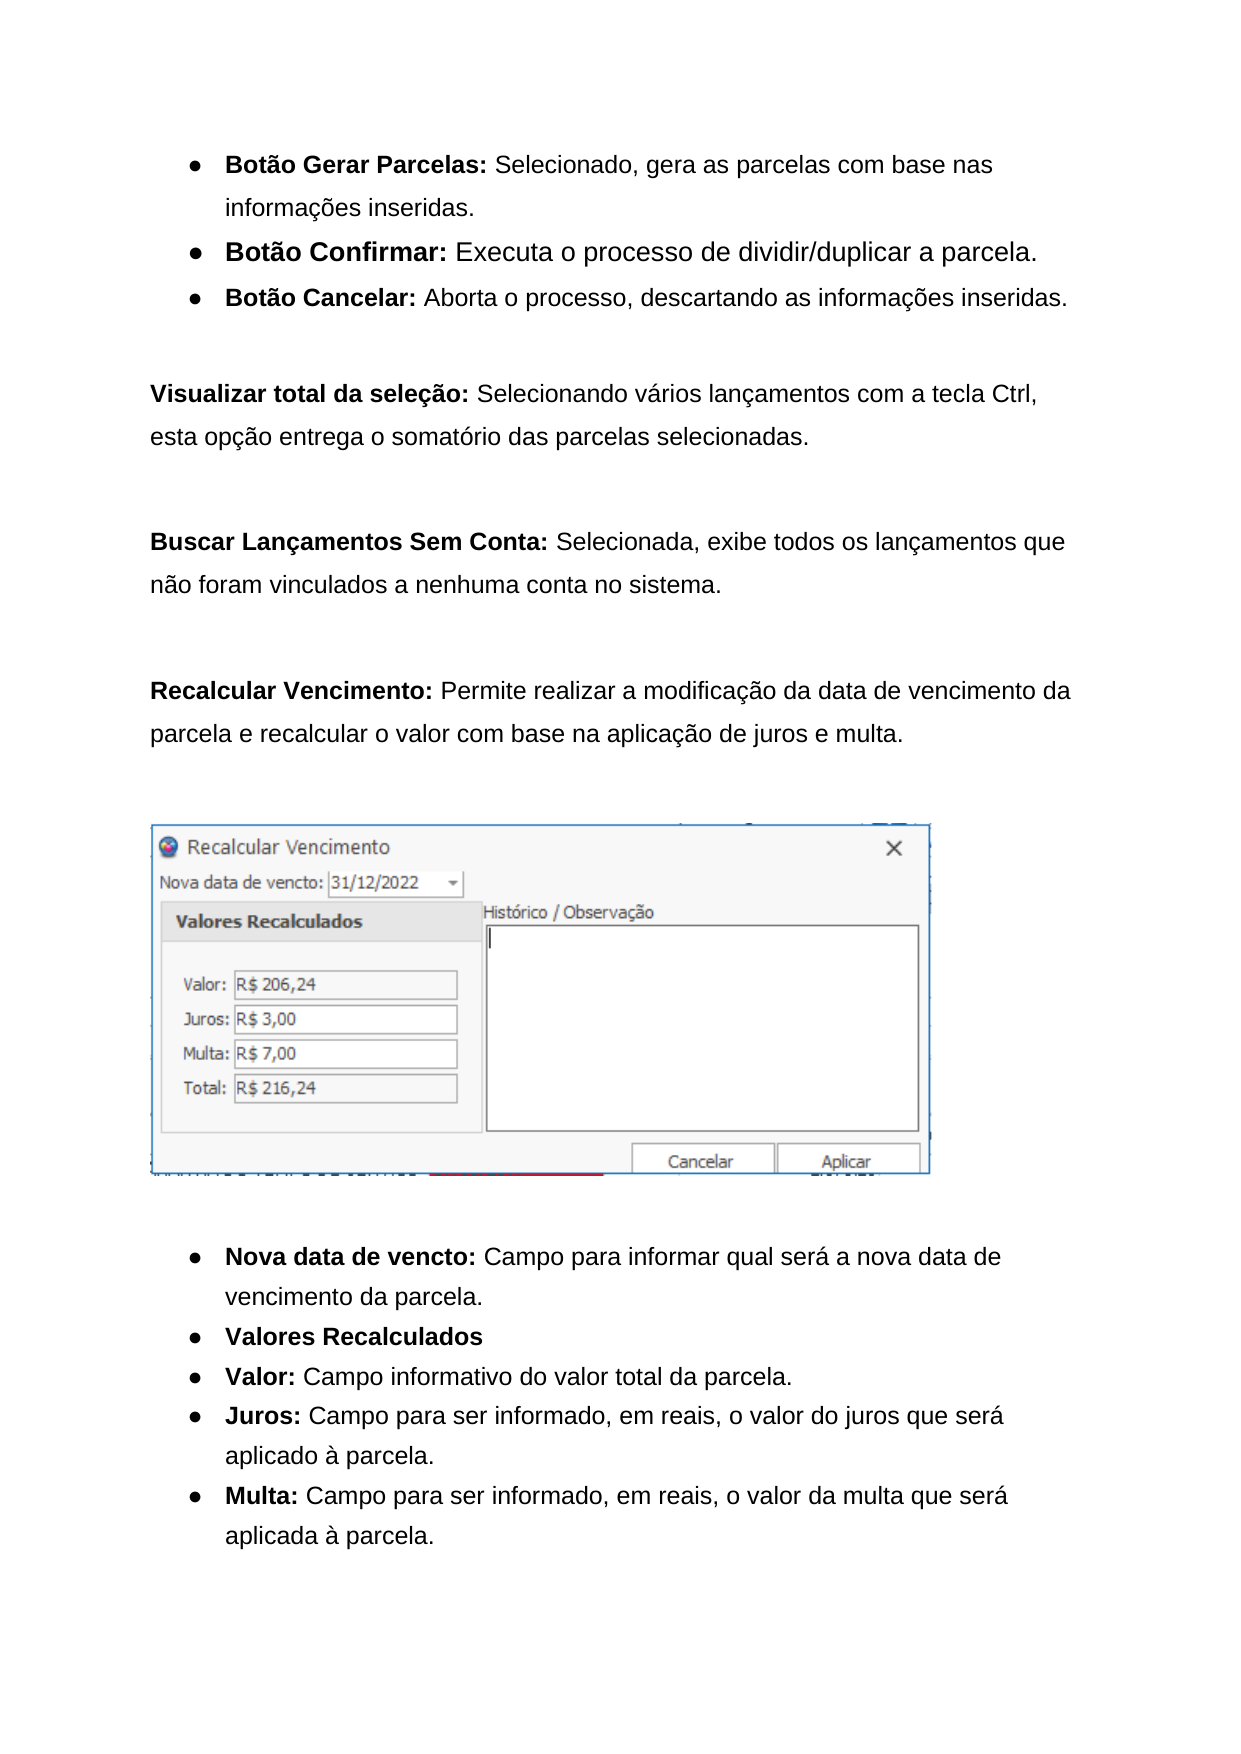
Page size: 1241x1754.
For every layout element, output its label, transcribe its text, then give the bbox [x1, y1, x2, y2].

list Botão Cancelar: Aborta o processo, descartando as informações inseridas. [187, 283, 1090, 312]
picture [150, 823, 932, 1176]
subtitle Visualizar total da seleção: Selecionando vários lançamentos com a tecla Ctrl, esta opção entrega o somatório das parcelas selecionadas. [150, 379, 1090, 451]
subtitle Botão Gerar Parcelas: Selecionado, gera as parcelas com base nas informações inseridas. [187, 150, 1090, 222]
subtitle Botão Confirmar: Executa o processo de dividir/duplicar a parcela. [187, 236, 1090, 267]
subtitle Multa: Campo para ser informado, em reais, o valor da multa que será aplicada à parcela. [187, 1481, 1090, 1550]
subtitle Recalcular Vencimento: Permite realizar a modificação da data de vencimento da parcela e recalcular o valor com base na aplicação de juros e multa. [150, 676, 1090, 748]
subtitle Nova data de vencto: Campo para informar qual será a nova data de vencimento da parcela. [187, 1242, 1090, 1310]
subtitle Juros: Campo para ser informado, em reais, o valor do juros que será aplicado à parcela. [187, 1401, 1090, 1470]
subtitle Valor: Campo informativo do valor total da parcela. [187, 1361, 1090, 1390]
subtitle Buscar Lançamentos Sem Conta: Selecionada, exibe todos os lançamentos que não foram vinculados a nenhuma conta no sistema. [150, 527, 1090, 599]
subtitle Valores Recalculados [187, 1322, 1090, 1350]
